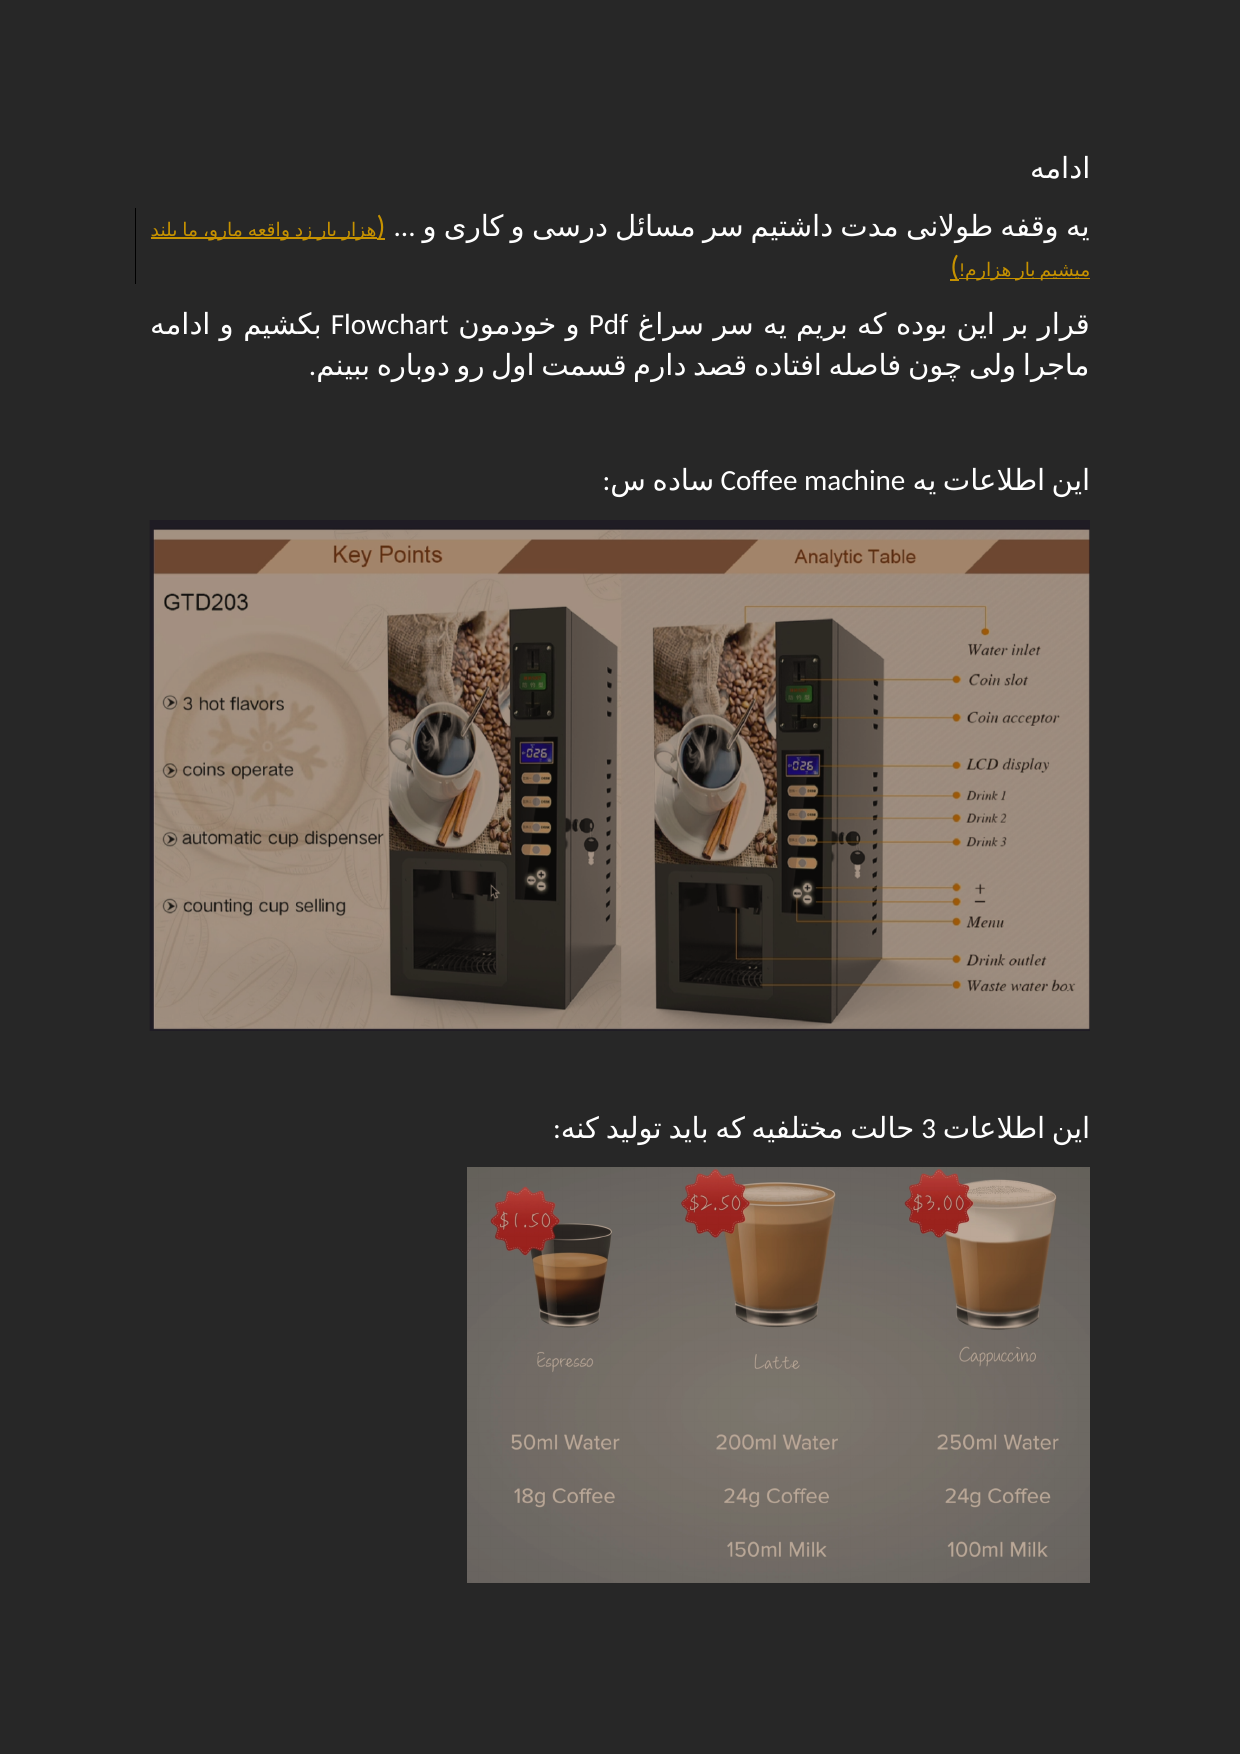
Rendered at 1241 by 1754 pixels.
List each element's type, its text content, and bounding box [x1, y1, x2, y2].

picture [149, 520, 1090, 1031]
text یه وقفه طولانی مدت داشتیم سر مسائل درسی و کاری و ... [150, 208, 1090, 284]
picture [467, 1167, 1090, 1583]
text ادامه [150, 150, 1090, 186]
text این اطلاعات 3 حالت مختلفیه که باید تولید کنه: [150, 1110, 1090, 1146]
text این اطلاعات یه Coffee machine ساده س: [150, 462, 1090, 498]
text قرار بر این بوده که بریم یه سر سراغ Pdf و خودمون Flowchart بکشیم و ادامه ماجرا ولی چون فاصله افتاده قصد دارم قسمت اول رو دوباره ببینم. [150, 306, 1090, 383]
